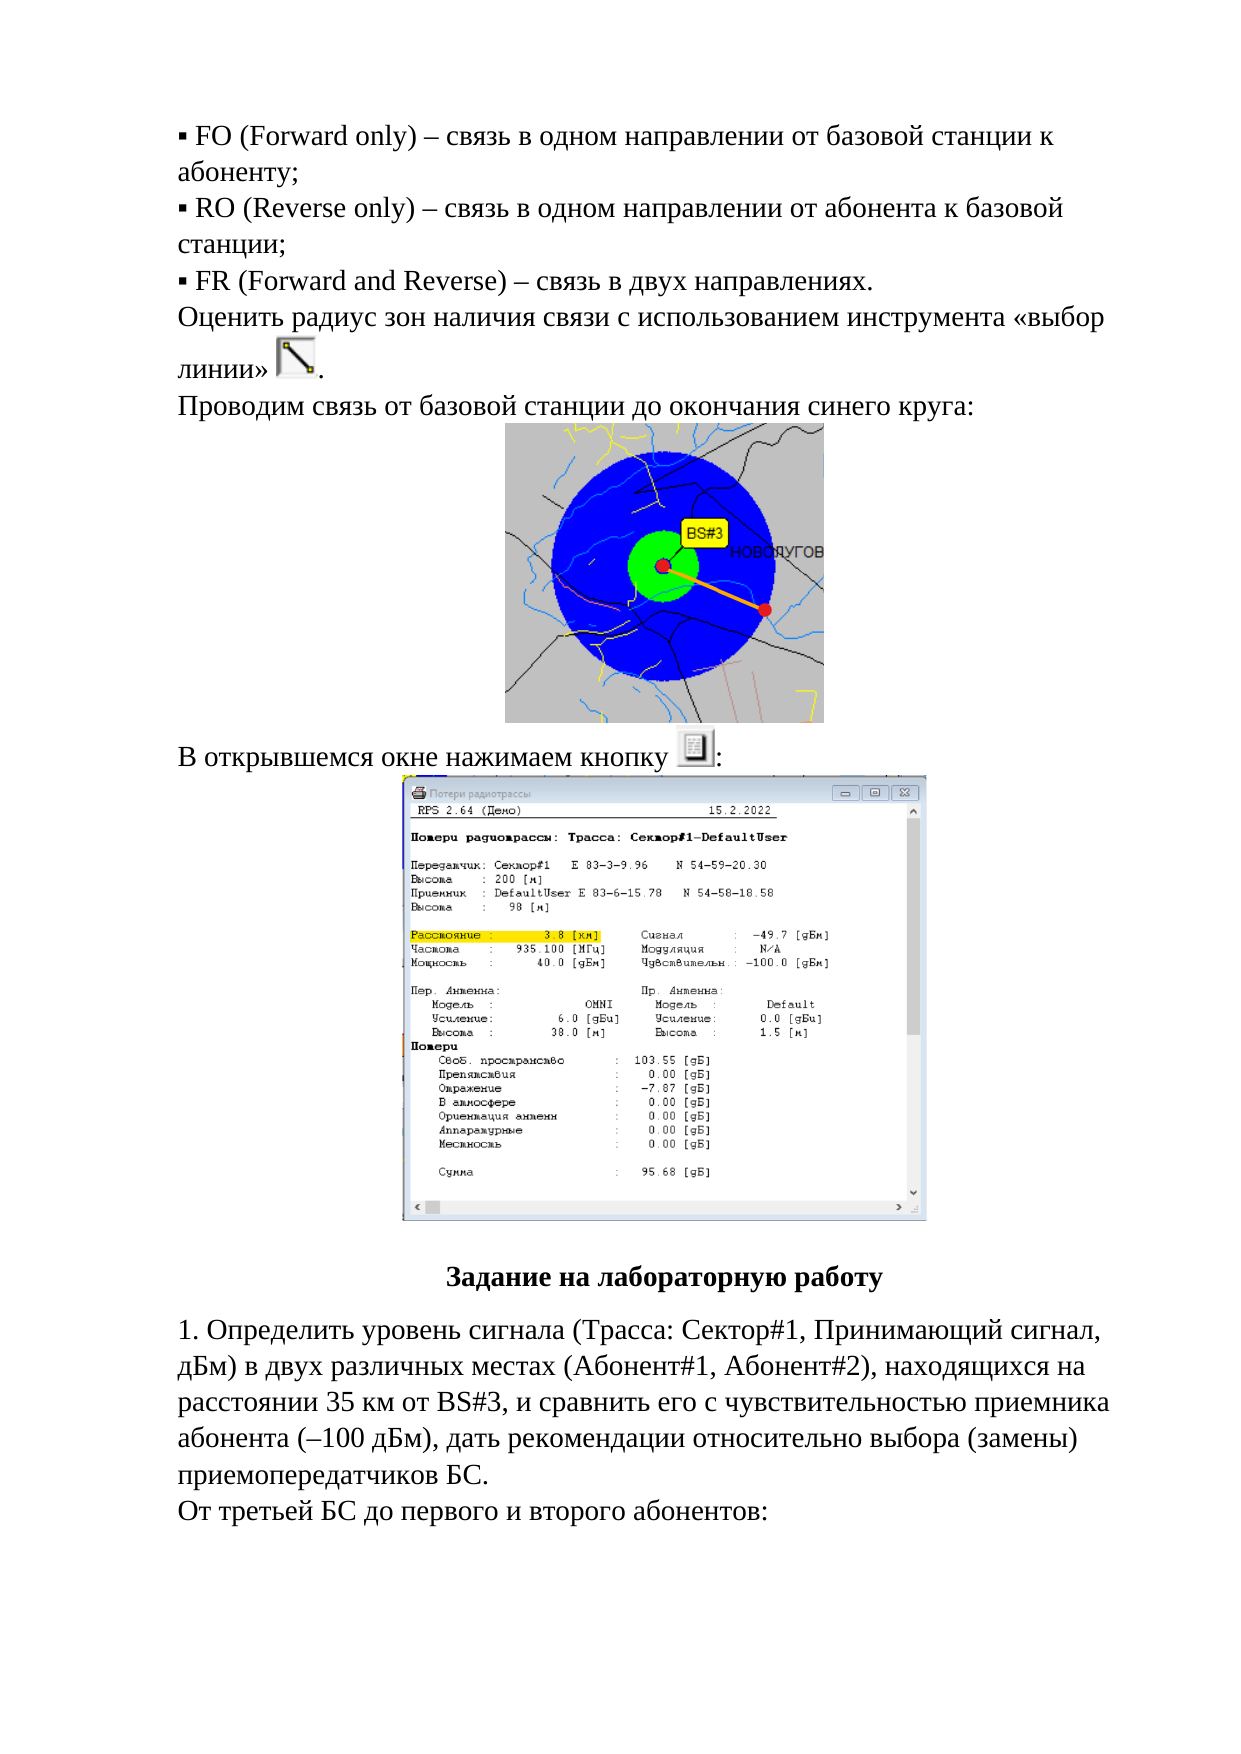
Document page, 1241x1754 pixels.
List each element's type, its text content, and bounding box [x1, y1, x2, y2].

text Проводим связь от базовой станции до окончания синего круга: [177, 388, 1152, 421]
text ▪ RO (Reverse only) – связь в одном направлении от абонента к базовой станции; [177, 190, 1152, 260]
text От третьей БС до первого и второго абонентов: [177, 1493, 1152, 1526]
picture [676, 725, 715, 767]
text Задание на лабораторную работу [177, 1259, 1152, 1293]
text ▪ FO (Forward only) – связь в одном направлении от базовой станции к абоненту; [177, 118, 1152, 188]
text ▪ FR (Forward and Reverse) – связь в двух направлениях. [177, 263, 1152, 296]
picture [505, 423, 824, 723]
picture [276, 335, 318, 379]
text Оценить радиус зон наличия связи с использованием инструмента «выбор линии» . [177, 299, 1152, 385]
text В открывшемся окне нажимаем кнопку : [177, 725, 1152, 772]
text 1. Определить уровень сигнала (Трасса: Сектор#1, Принимающий сигнал, дБм) в двух различных местах (Абонент#1, Абонент#2), находящихся на расстоянии 35 км от BS#3, и сравнить его с чувствительностью приемника абонента (–100 дБм), дать рекомендации относительно выбора (замены) приемопередатчиков БС. [177, 1312, 1152, 1490]
picture [402, 775, 927, 1221]
